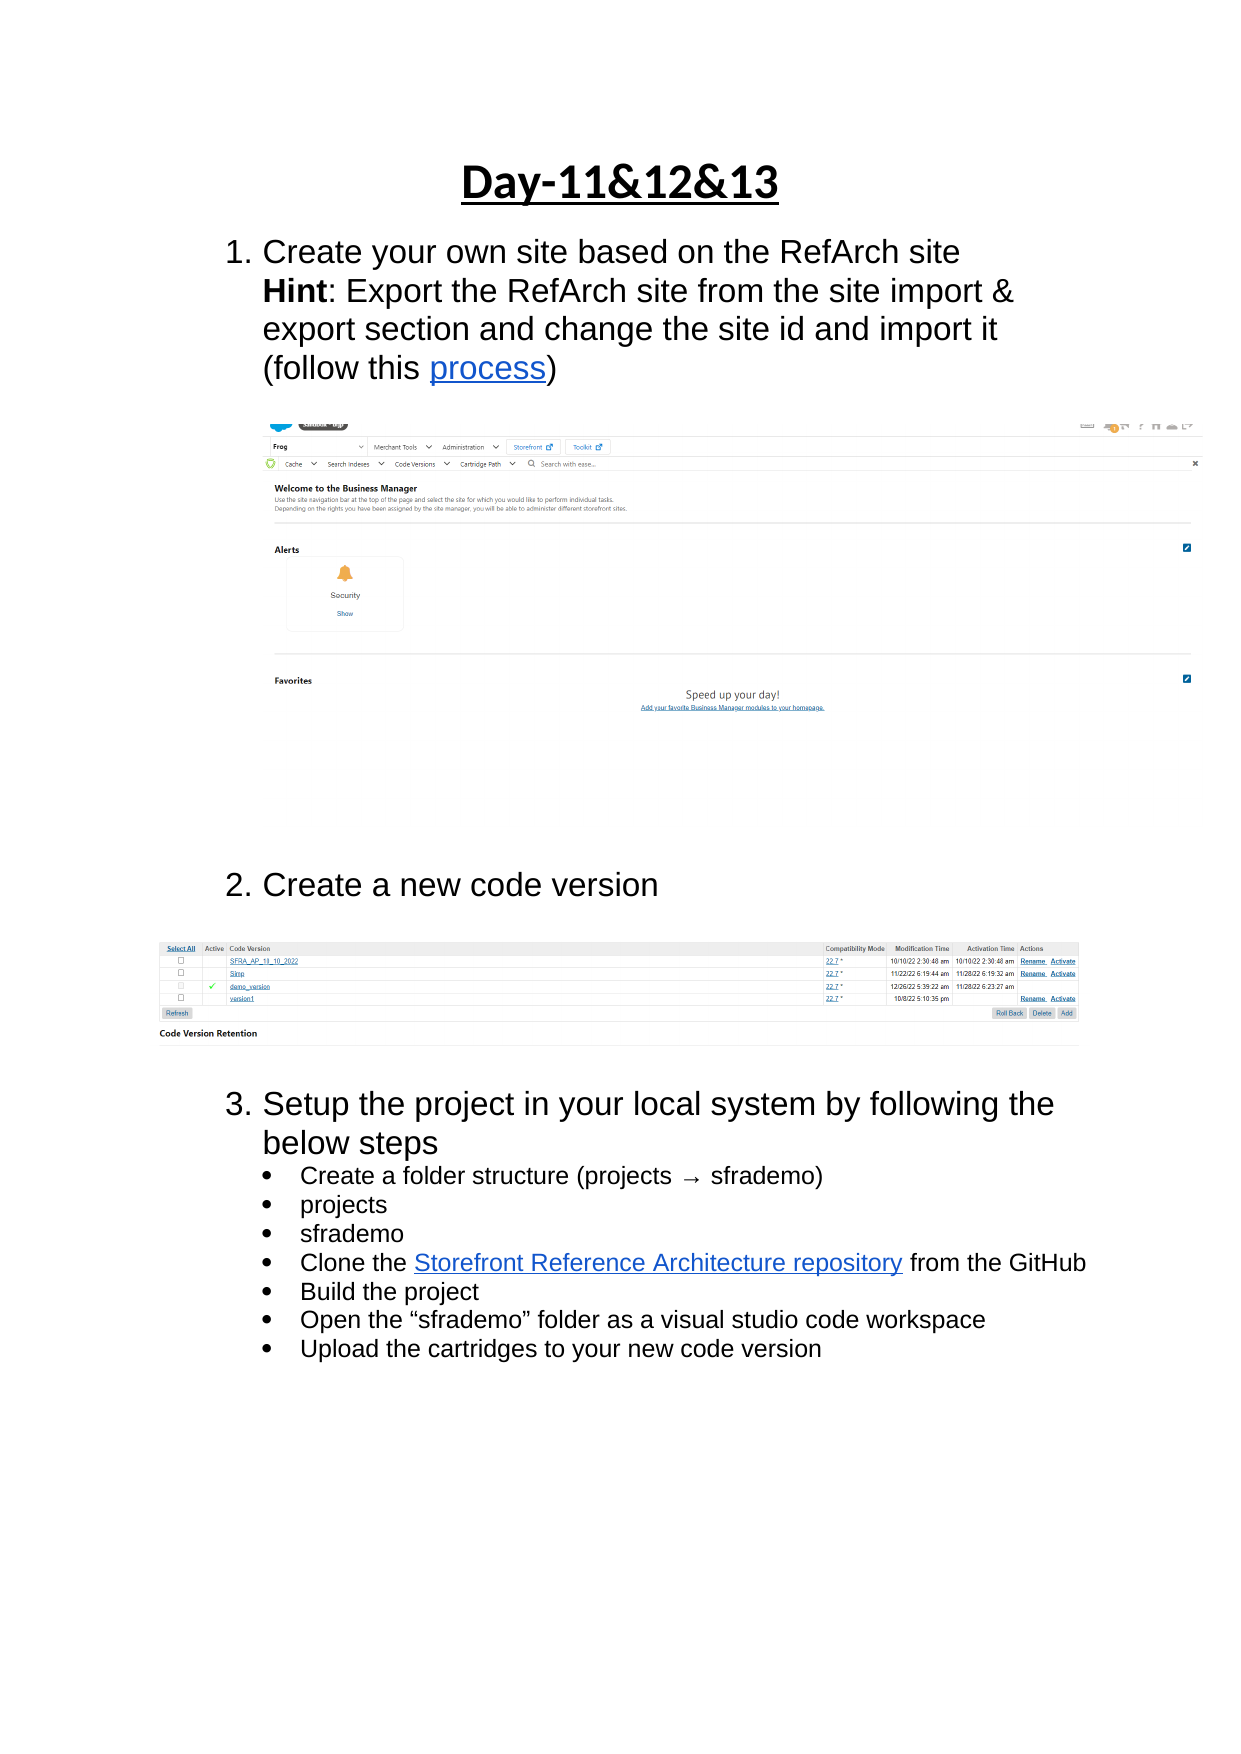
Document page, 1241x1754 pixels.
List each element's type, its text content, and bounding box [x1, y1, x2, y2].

list sfrademo [262, 1219, 1090, 1248]
text Day-11&12&13 [150, 150, 1090, 211]
list Create a folder structure (projects → sfrademo) [262, 1161, 1090, 1190]
list Open the “sfrademo” folder as a visual studio code workspace [262, 1306, 1090, 1334]
picture [150, 941, 1091, 1046]
list Setup the project in your local system by following the below steps [225, 1084, 1090, 1161]
list projects [262, 1190, 1090, 1219]
list Build the project [262, 1277, 1090, 1306]
list Hint: Export the RefArch site from the site import & export section and change the site id and import it (follow this process) [262, 271, 1090, 386]
list Create a new code version [225, 865, 1090, 903]
list Create your own site based on the RefArch site [225, 232, 1090, 271]
picture [262, 424, 1203, 827]
list Upload the cartridges to your new code version [262, 1334, 1090, 1363]
list Clone the Storefront Reference Architecture repository from the GitHub [262, 1248, 1090, 1277]
